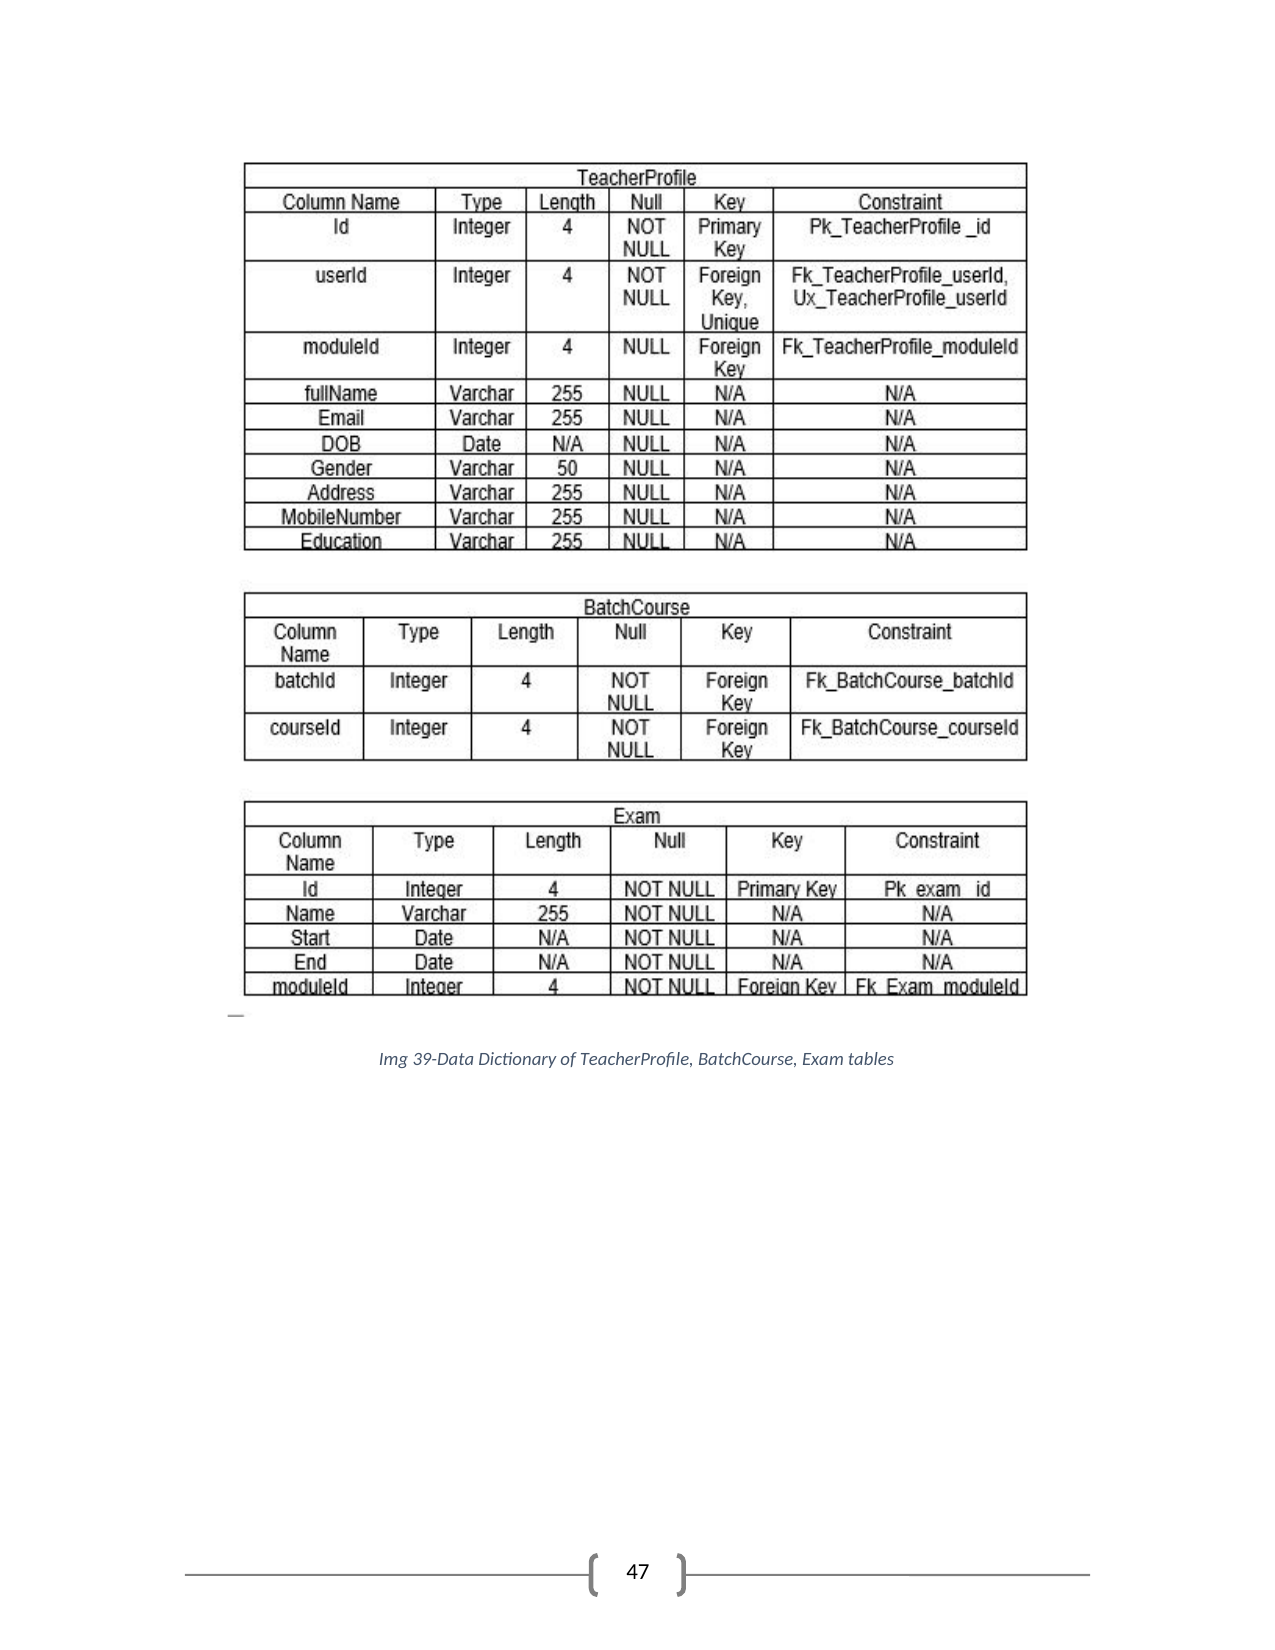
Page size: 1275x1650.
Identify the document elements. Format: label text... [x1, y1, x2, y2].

picture [227, 150, 1048, 1017]
text Img 17-Data Dictionary of TeacherProfile, BatchCourse, Exam tables [150, 1047, 1125, 1070]
